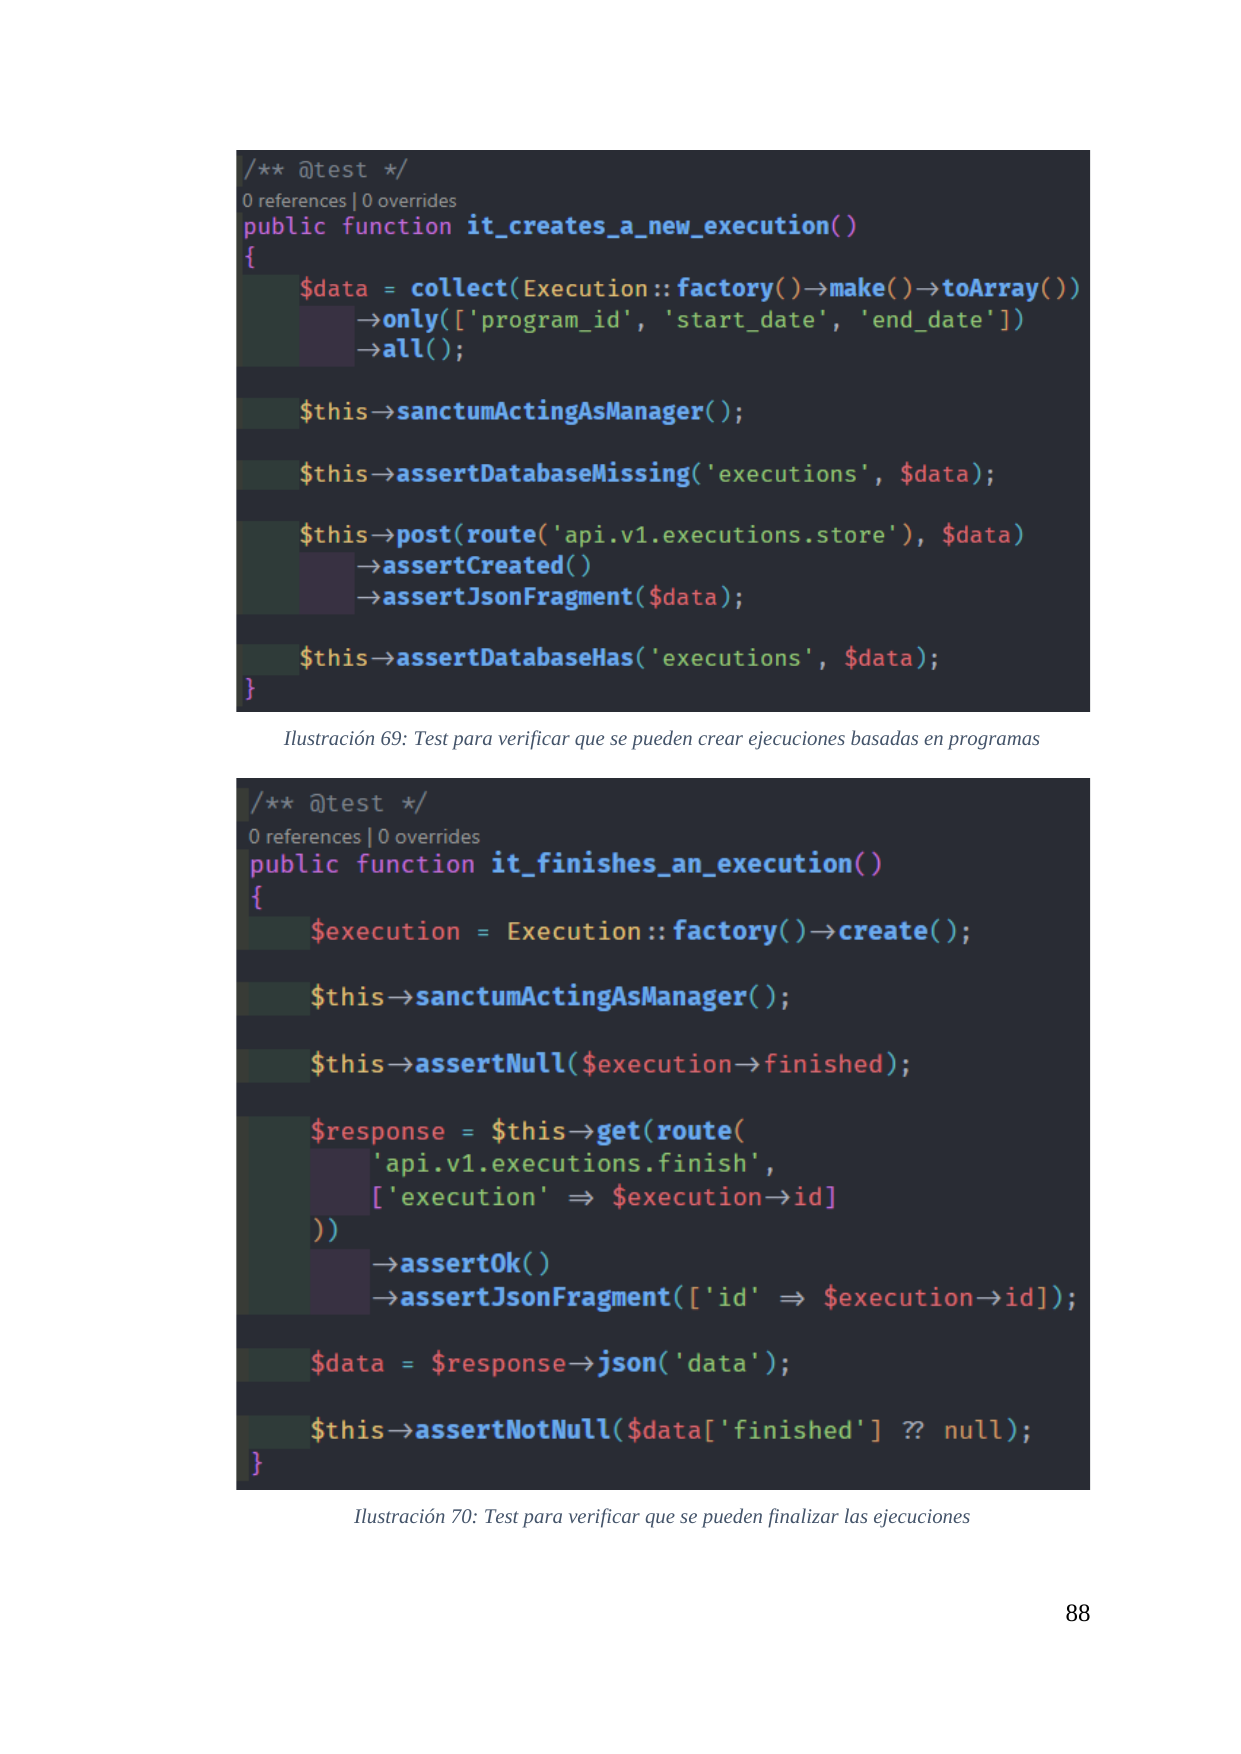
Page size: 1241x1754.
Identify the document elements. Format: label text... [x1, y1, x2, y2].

picture [236, 150, 1091, 712]
text Ilustración 69: Test para verificar que se pueden crear ejecuciones basadas en programas [236, 726, 1090, 749]
picture [236, 778, 1091, 1490]
text Ilustración 70: Test para verificar que se pueden finalizar las ejecuciones [236, 1504, 1090, 1528]
